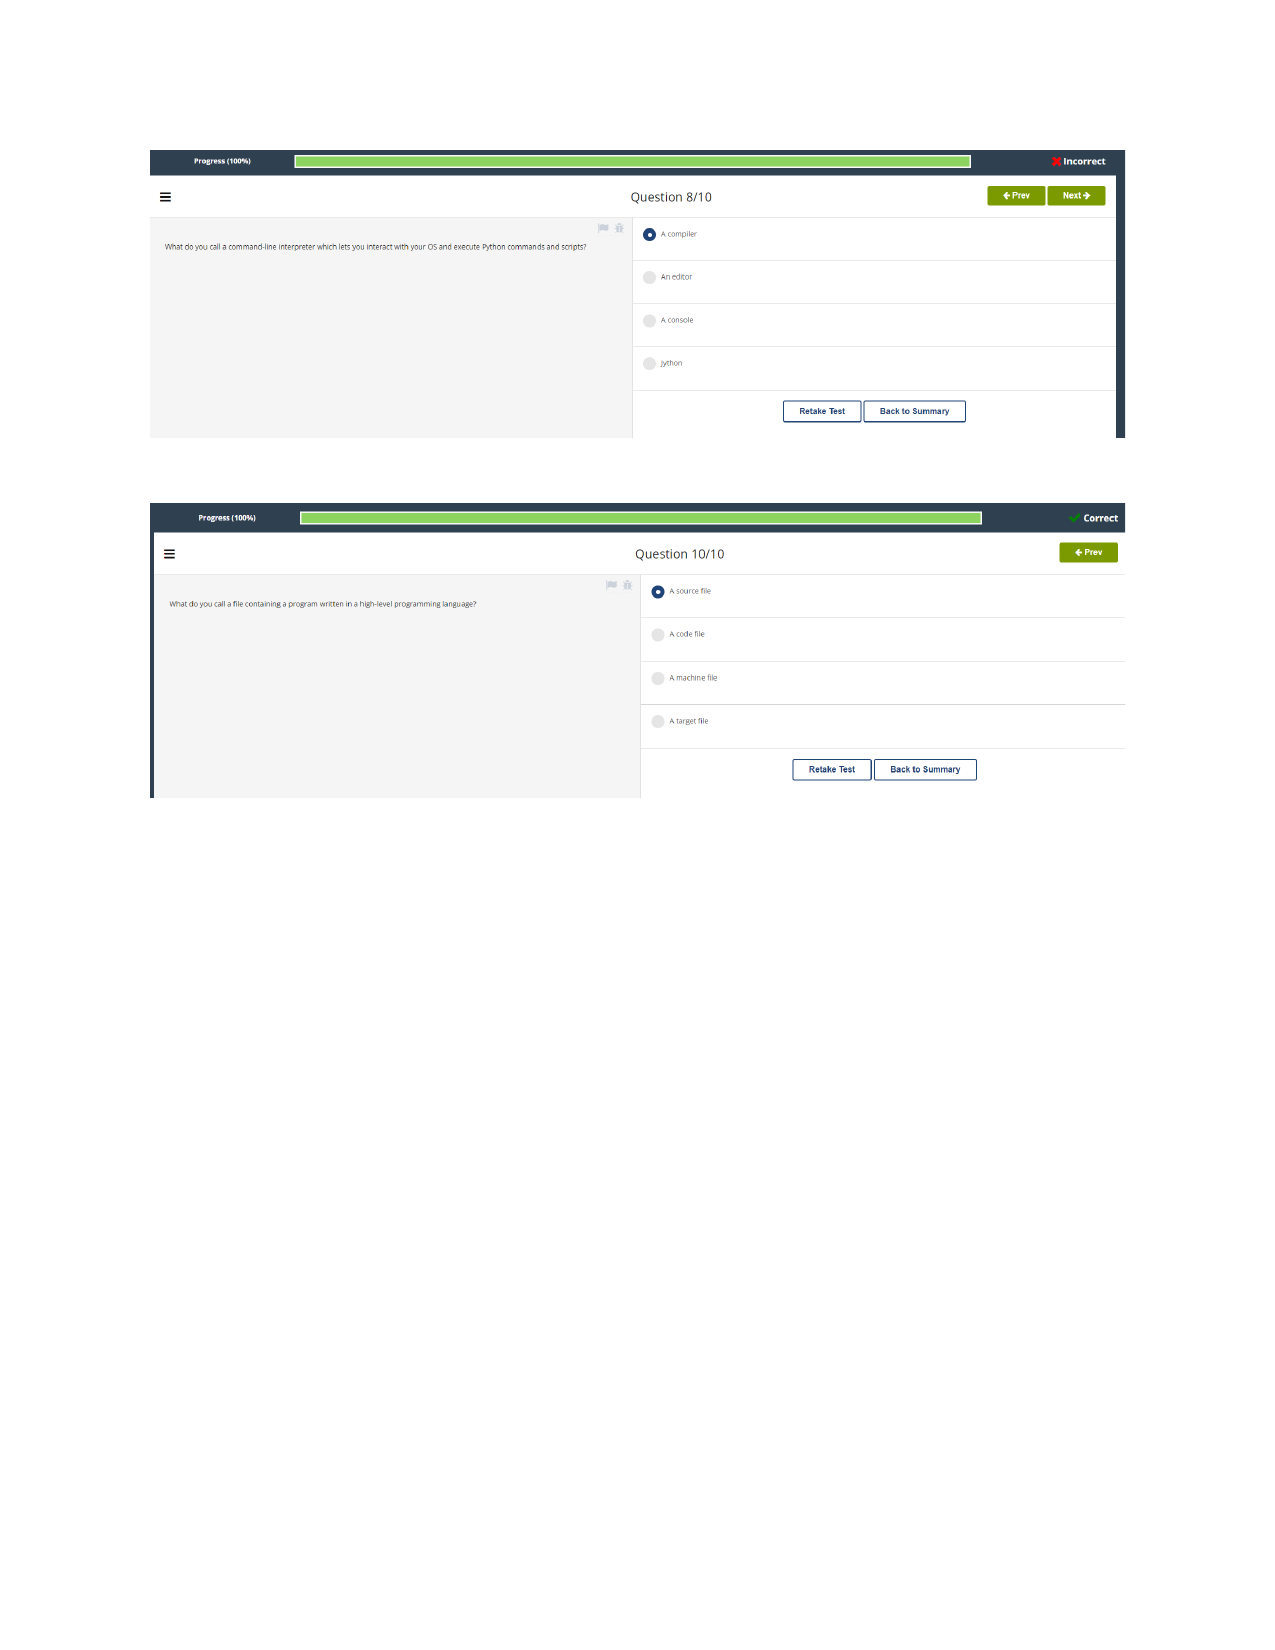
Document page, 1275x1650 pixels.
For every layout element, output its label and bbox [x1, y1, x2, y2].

picture [150, 150, 1125, 438]
picture [150, 503, 1125, 798]
